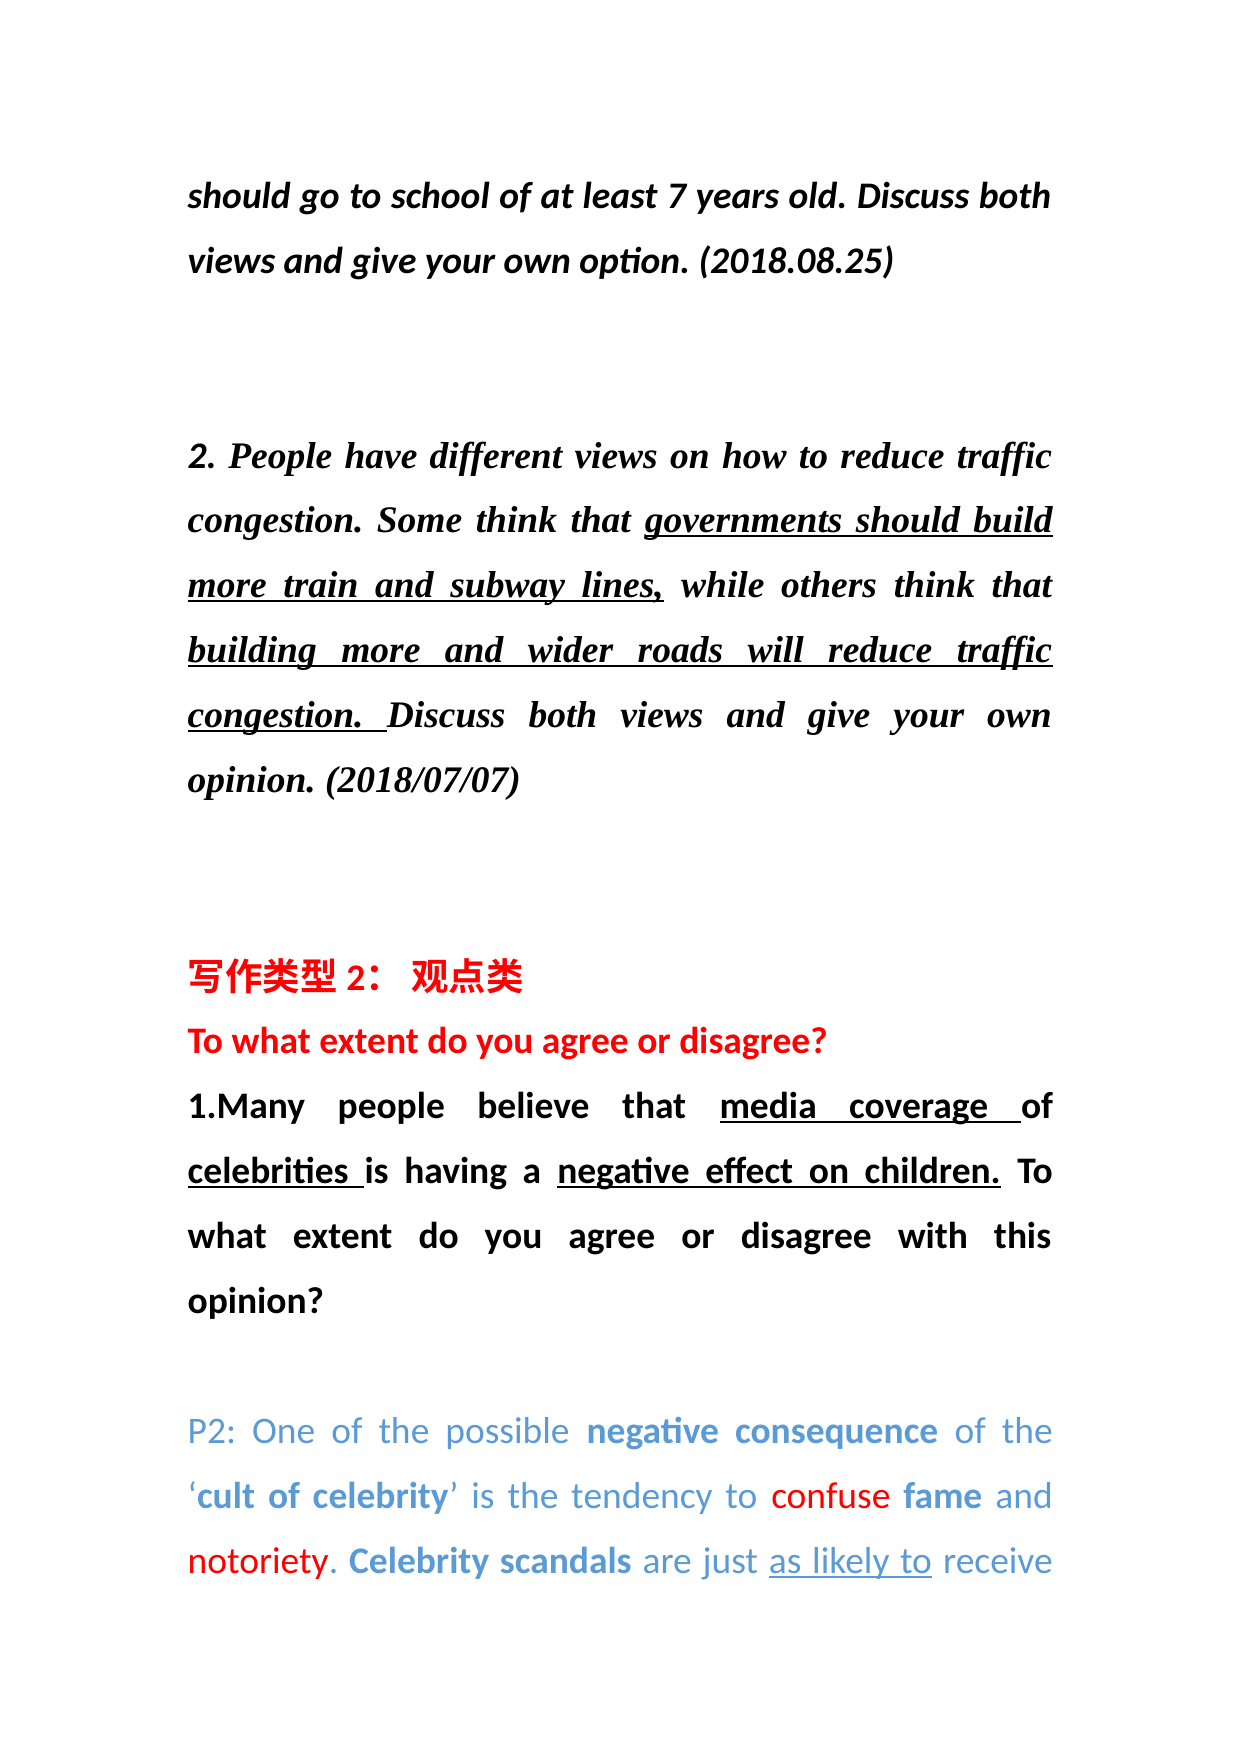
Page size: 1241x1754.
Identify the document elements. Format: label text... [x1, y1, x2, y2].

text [187, 162, 1053, 292]
text 2. People have different views on how to reduce traffic congestion. Some think that governments should build more train and subway lines, while others think that building more and wider roads will reduce traffic congestion. Discuss both views and give your own opinion. (2018/07/07) [187, 666, 1053, 812]
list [187, 1397, 1053, 1592]
text To what extent do you agree or disagree? [187, 1007, 1053, 1072]
text 写作类型 2： 观点类 [187, 942, 1053, 1007]
text 2. People have different views on how to reduce traffic congestion. Some think that governments should build more train and subway lines, while others think that building more and wider roads will reduce traffic congestion. Discuss both views and give your own opinion. (2018/07/07) [187, 422, 1053, 665]
list 1.Many people believe that media coverage of celebrities is having a negative effect on children. To what extent do you agree or disagree with this opinion? [187, 1072, 1053, 1332]
